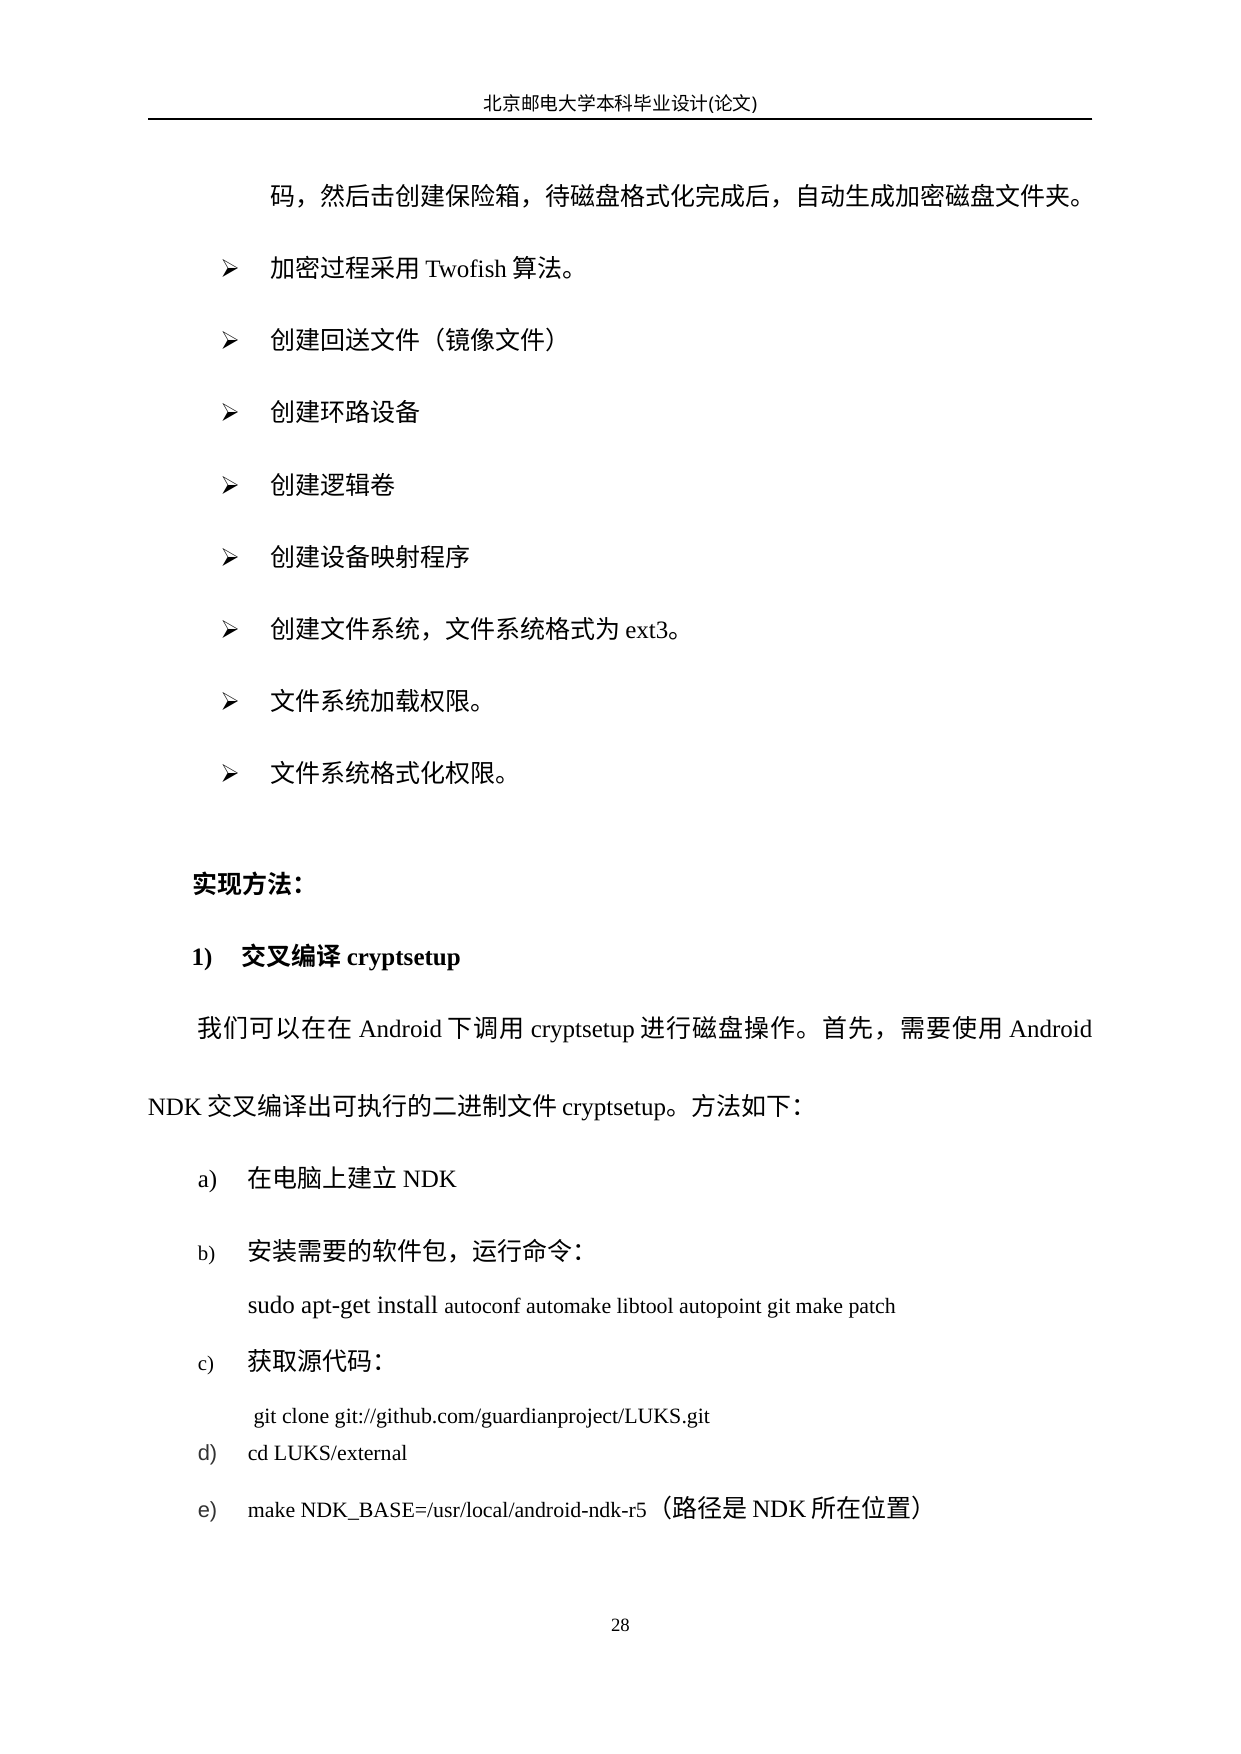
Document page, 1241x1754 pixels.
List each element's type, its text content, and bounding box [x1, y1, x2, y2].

list 文件系统加载权限。 [220, 667, 1092, 732]
text sudo apt-get install autoconf automake libtool autopoint git make patch [248, 1289, 1092, 1321]
list 加密过程采用Twofish算法。 [220, 234, 1092, 299]
list 创建逻辑卷 [220, 451, 1092, 516]
list make NDK_BASE=/usr/local/android-ndk-r5（路径是NDK所在位置） [198, 1474, 1092, 1539]
list 安装需要的软件包，运行命令： [198, 1217, 1092, 1282]
list 在电脑上建立NDK [198, 1144, 1092, 1209]
list 创建设备映射程序 [220, 523, 1092, 588]
list 文件系统格式化权限。 [220, 739, 1092, 804]
list cd LUKS/external [198, 1437, 1092, 1469]
list 交叉编译cryptsetup [191, 922, 1092, 987]
text 实现方法： [192, 850, 1092, 915]
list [220, 162, 1092, 227]
list 获取源代码： [198, 1327, 1092, 1392]
text git clone git://github.com/guardianproject/LUKS.git [248, 1399, 1092, 1432]
text 我们可以在在Android下调用cryptsetup进行磁盘操作。首先，需要使用Android NDK交叉编译出可执行的二进制文件cryptsetup。方法如下： [148, 994, 1092, 1137]
list 创建环路设备 [220, 378, 1092, 443]
list 创建文件系统，文件系统格式为ext3。 [220, 595, 1092, 660]
list 创建回送文件（镜像文件） [220, 306, 1092, 371]
